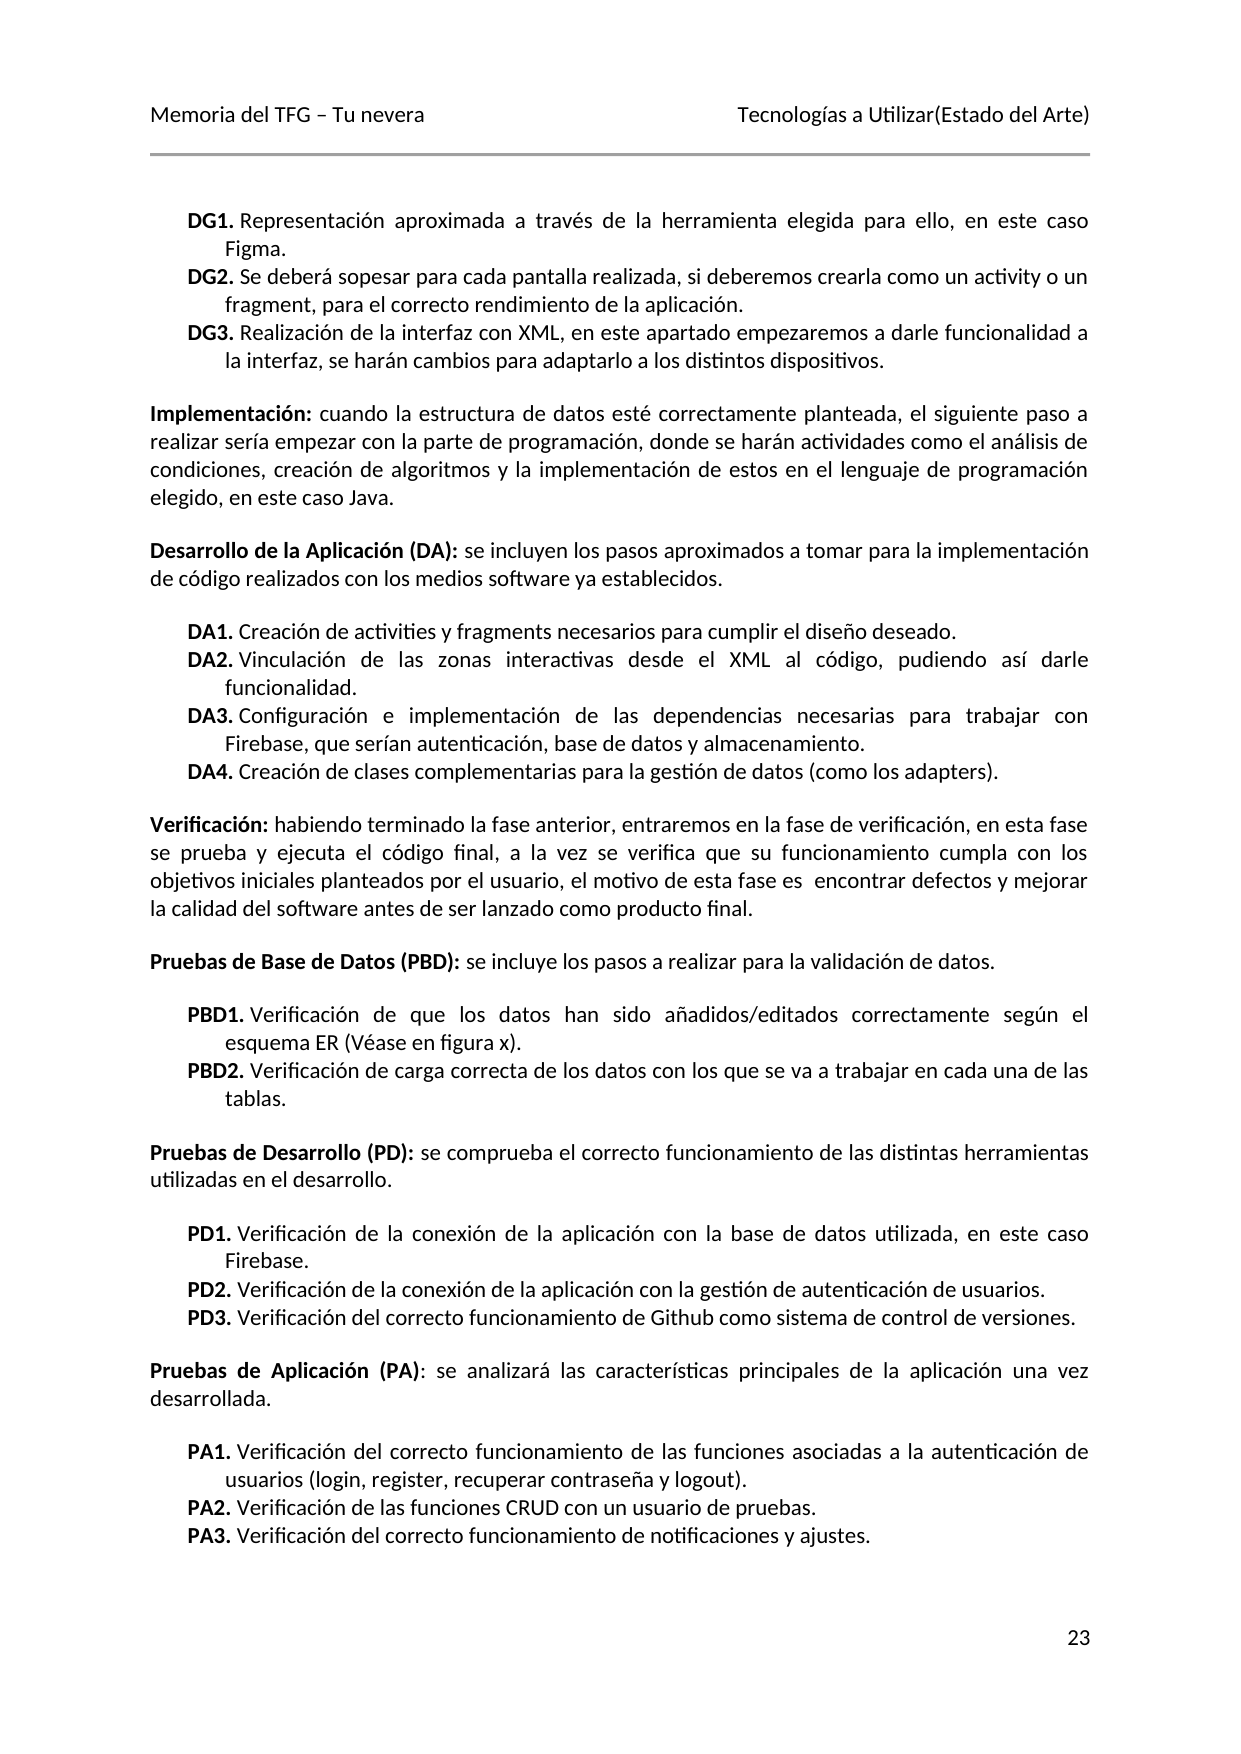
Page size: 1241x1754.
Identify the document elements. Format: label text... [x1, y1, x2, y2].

text Pruebas de Desarrollo (PD): se comprueba el correcto funcionamiento de las distintas herramientas utilizadas en el desarrollo. [150, 1138, 1090, 1194]
list Verificación del correcto funcionamiento de notificaciones y ajustes. [187, 1521, 1090, 1549]
list Verificación de las funciones CRUD con un usuario de pruebas. [187, 1493, 1090, 1521]
list Configuración e implementación de las dependencias necesarias para trabajar con Firebase, que serían autenticación, base de datos y almacenamiento. [187, 701, 1090, 757]
list Vinculación de las zonas interactivas desde el XML al código, pudiendo así darle funcionalidad. [187, 645, 1090, 701]
list Verificación de la conexión de la aplicación con la gestión de autenticación de usuarios. [187, 1275, 1090, 1303]
list Verificación de carga correcta de los datos con los que se va a trabajar en cada una de las tablas. [187, 1057, 1090, 1113]
list Realización de la interfaz con XML, en este apartado empezaremos a darle funcionalidad a la interfaz, se harán cambios para adaptarlo a los distintos dispositivos. [187, 318, 1090, 374]
text Verificación: habiendo terminado la fase anterior, entraremos en la fase de verificación, en esta fase se prueba y ejecuta el código final, a la vez se verifica que su funcionamiento cumpla con los objetivos iniciales planteados por el usuario, el motivo de esta fase es encontrar defectos y mejorar la calidad del software antes de ser lanzado como producto final. [150, 810, 1090, 922]
text Pruebas de Base de Datos (PBD): se incluye los pasos a realizar para la validación de datos. [150, 947, 1090, 976]
list Verificación del correcto funcionamiento de Github como sistema de control de versiones. [187, 1303, 1090, 1331]
list Verificación de la conexión de la aplicación con la base de datos utilizada, en este caso Firebase. [187, 1219, 1090, 1275]
list Creación de clases complementarias para la gestión de datos (como los adapters). [187, 757, 1090, 785]
text Implementación: cuando la estructura de datos esté correctamente planteada, el siguiente paso a realizar sería empezar con la parte de programación, donde se harán actividades como el análisis de condiciones, creación de algoritmos y la implementación de estos en el lenguaje de programación elegido, en este caso Java. [150, 399, 1090, 511]
list Verificación de que los datos han sido añadidos/editados correctamente según el esquema ER (Véase en figura x). [187, 1001, 1090, 1057]
text Pruebas de Aplicación (PA): se analizará las características principales de la aplicación una vez desarrollada. [150, 1356, 1090, 1412]
list Representación aproximada a través de la herramienta elegida para ello, en este caso Figma. [187, 206, 1090, 262]
list Creación de activities y fragments necesarios para cumplir el diseño deseado. [187, 617, 1090, 645]
list Se deberá sopesar para cada pantalla realizada, si deberemos crearla como un activity o un fragment, para el correcto rendimiento de la aplicación. [187, 262, 1090, 318]
list Verificación del correcto funcionamiento de las funciones asociadas a la autenticación de usuarios (login, register, recuperar contraseña y logout). [187, 1437, 1090, 1493]
text Desarrollo de la Aplicación (DA): se incluyen los pasos aproximados a tomar para la implementación de código realizados con los medios software ya establecidos. [150, 536, 1090, 592]
